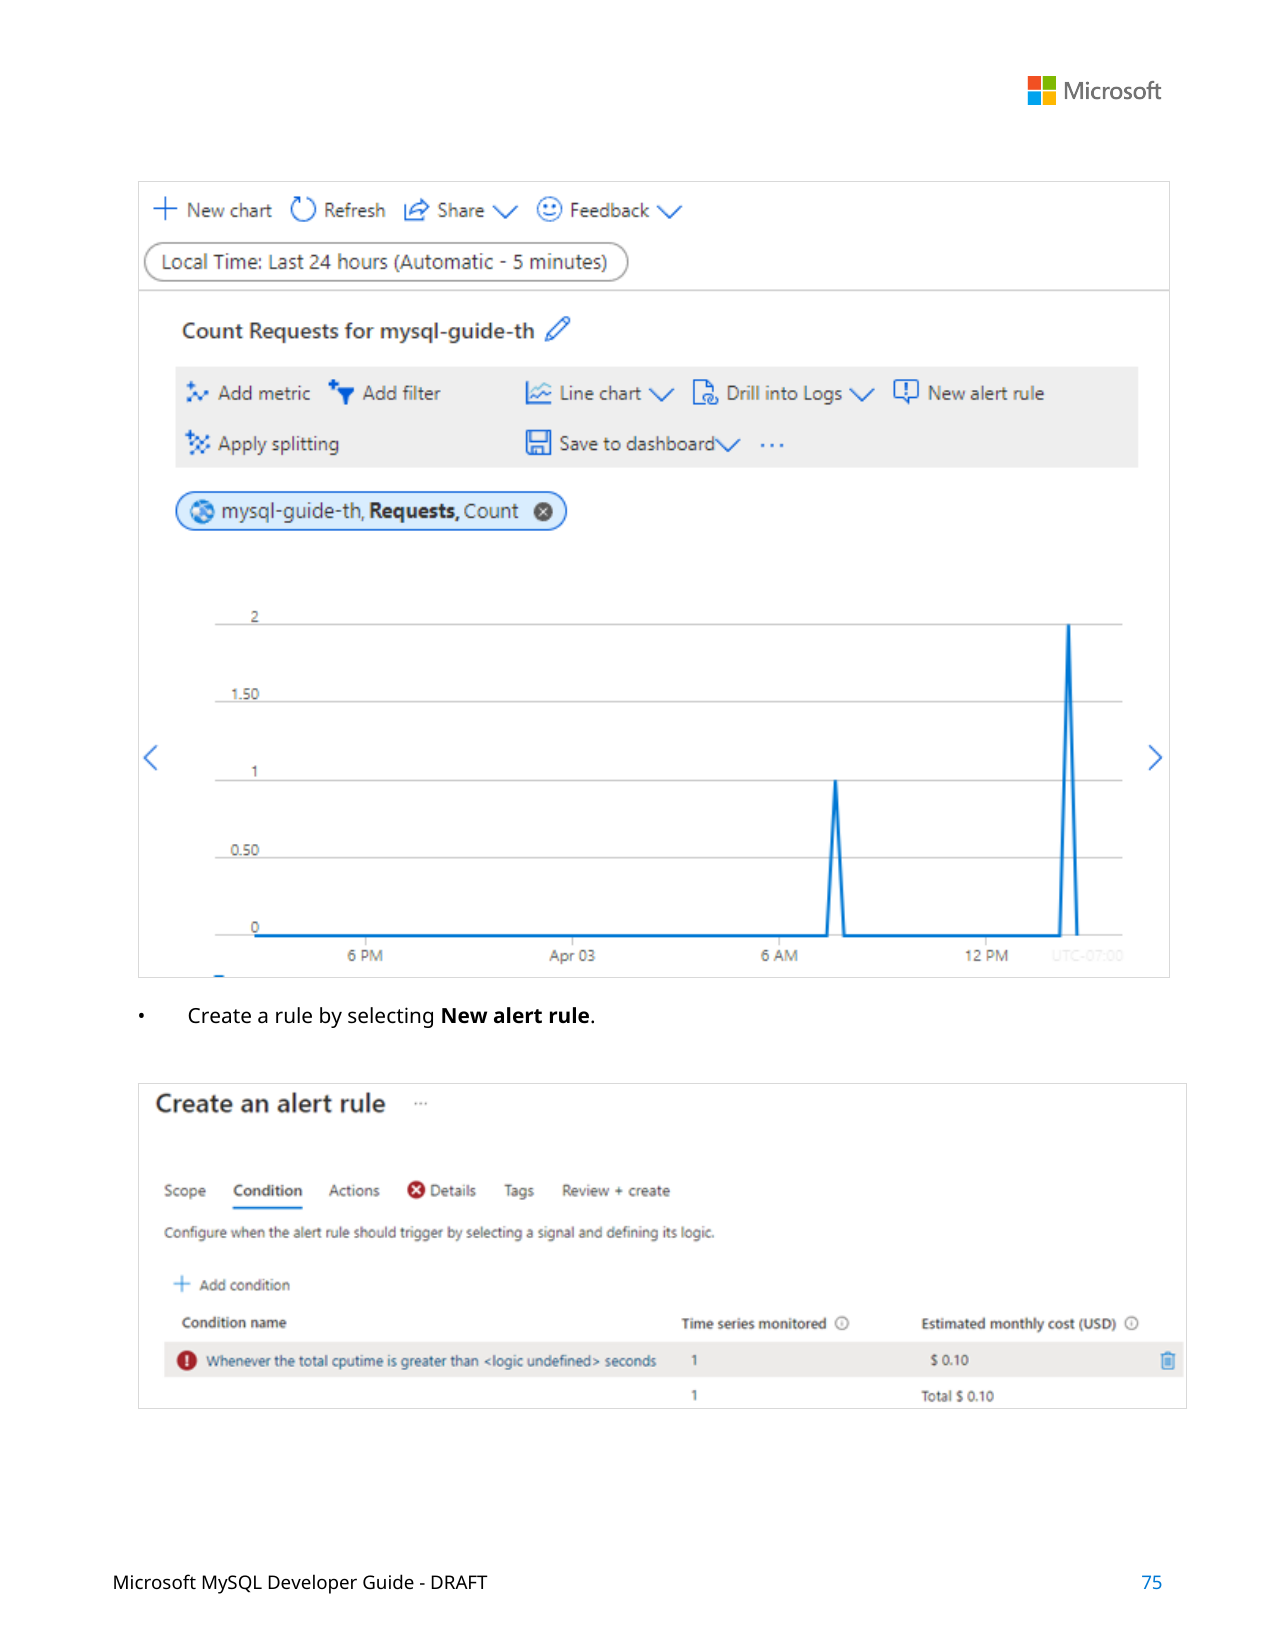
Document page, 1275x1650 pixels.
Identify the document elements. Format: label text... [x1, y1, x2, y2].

picture [1026, 75, 1163, 107]
list Create a rule by selecting New alert rule. [137, 1001, 1162, 1029]
picture [139, 1084, 1186, 1408]
picture [139, 182, 1169, 977]
